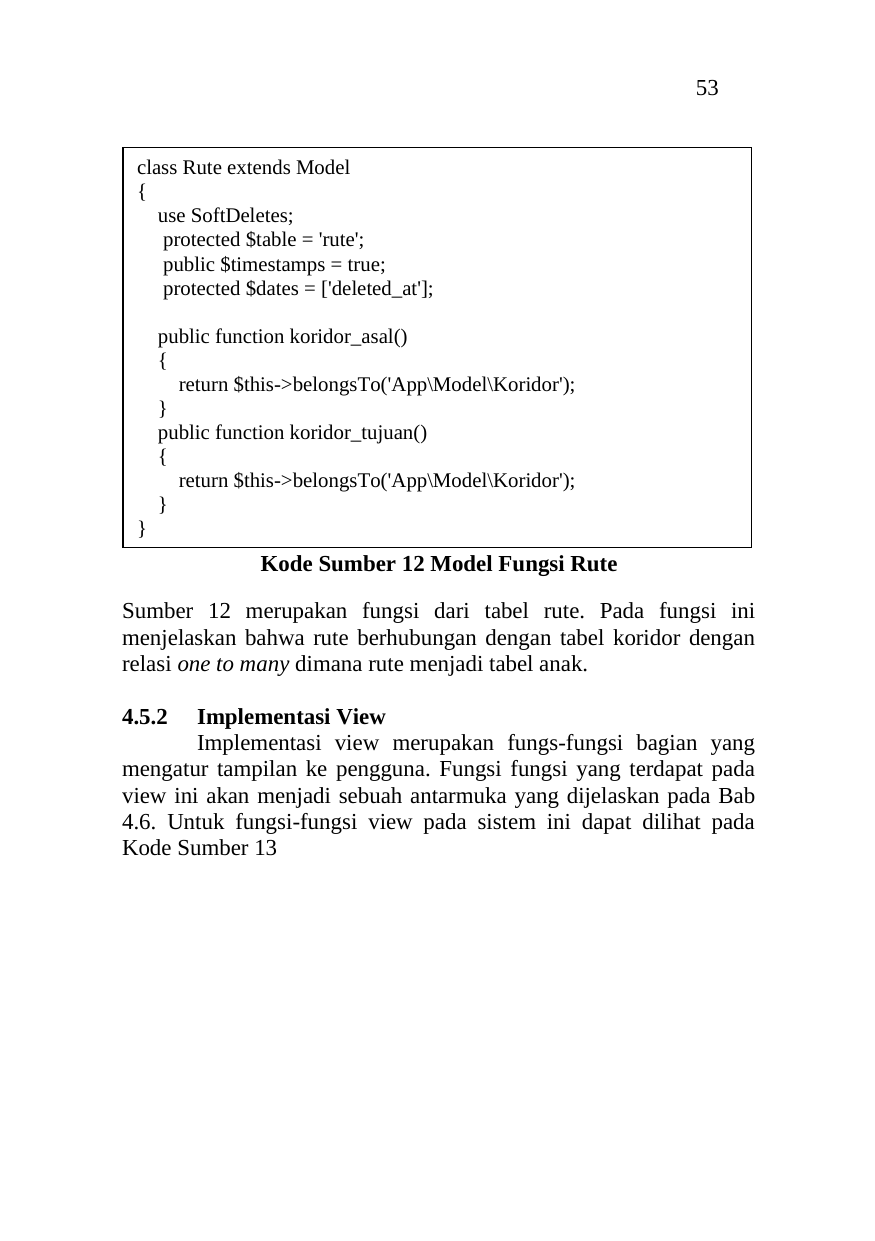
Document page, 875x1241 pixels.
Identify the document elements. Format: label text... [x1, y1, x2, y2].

subtitle Implementasi View [122, 703, 756, 729]
text Sumber 12 merupakan fungsi dari tabel rute. Pada fungsi ini menjelaskan bahwa rute berhubungan dengan tabel koridor dengan relasi one to many dimana rute menjadi tabel anak. [122, 597, 756, 676]
text Implementasi view merupakan fungs-fungsi bagian yang mengatur tampilan ke pengguna. Fungsi fungsi yang terdapat pada view ini akan menjadi sebuah antarmuka yang dijelaskan pada Bab 4.6. Untuk fungsi-fungsi view pada sistem ini dapat dilihat pada Kode Sumber 13 [122, 729, 756, 861]
